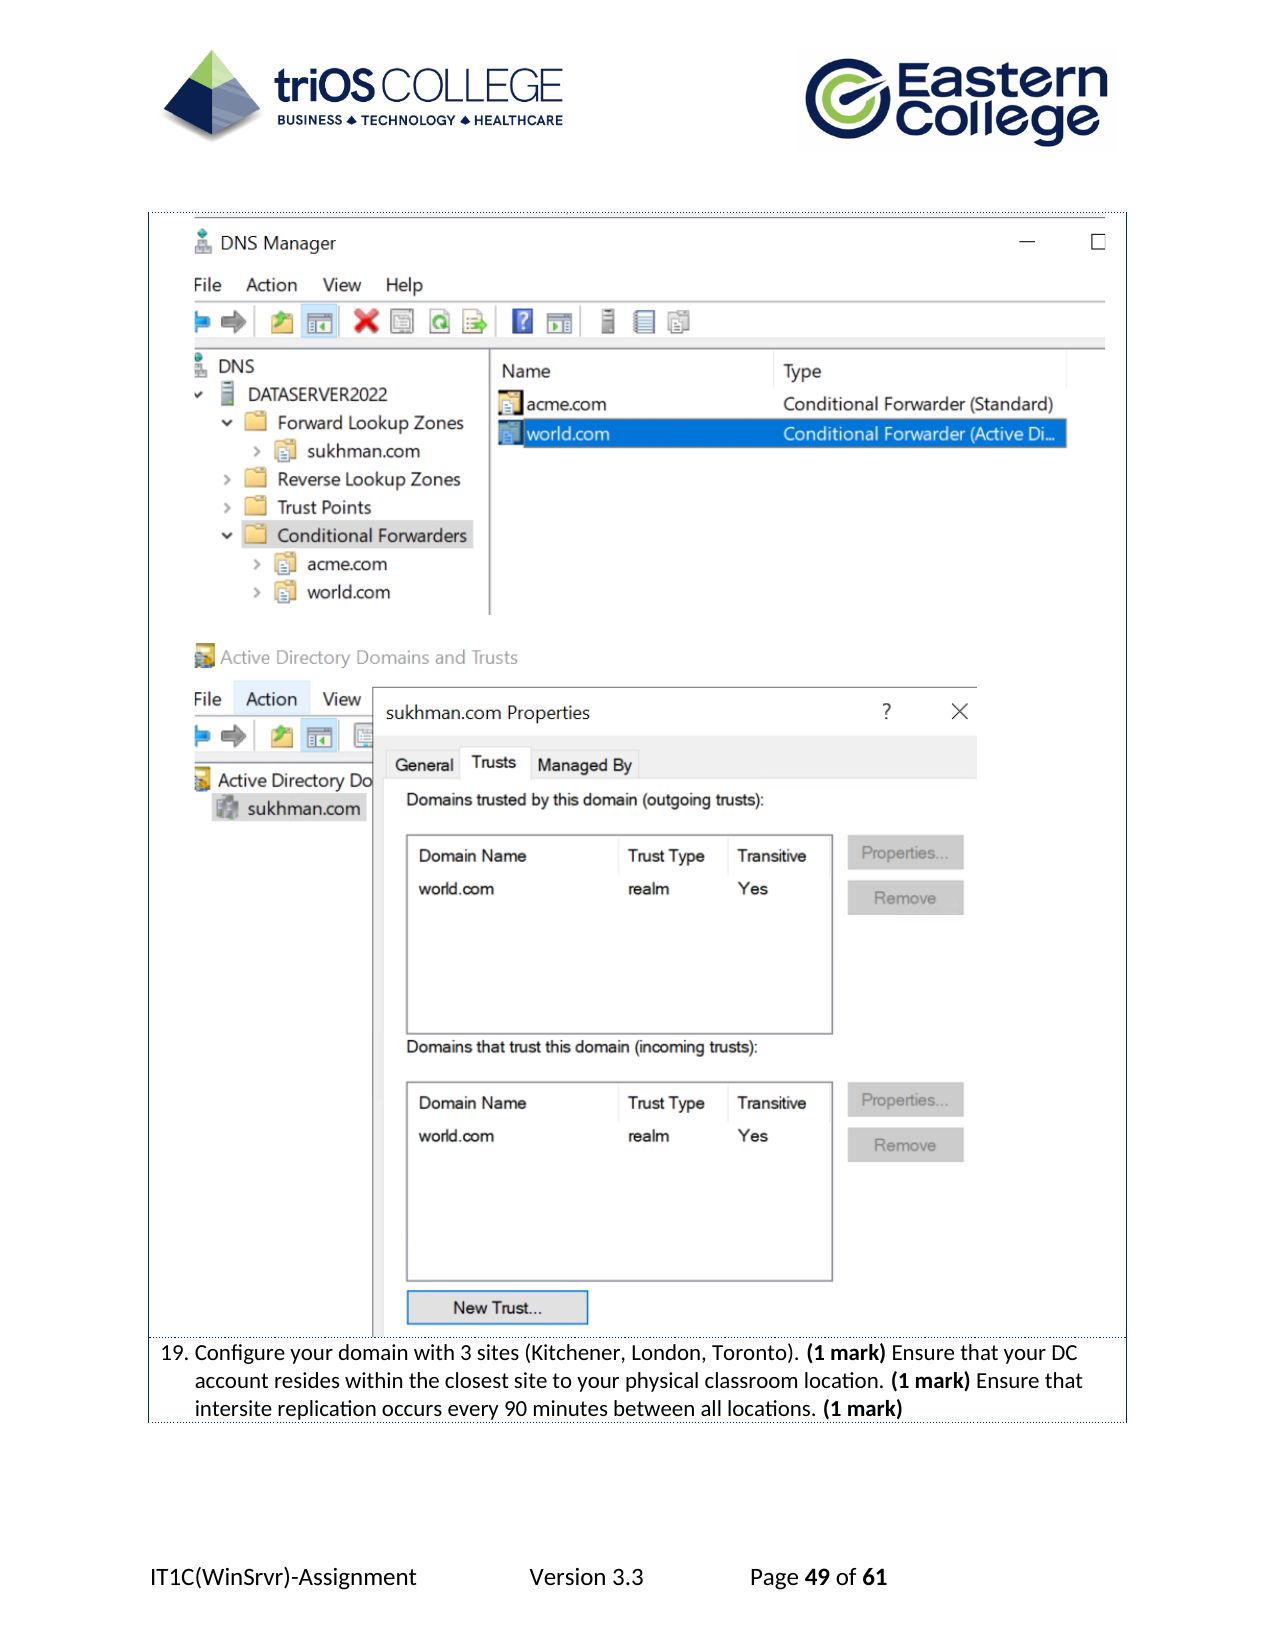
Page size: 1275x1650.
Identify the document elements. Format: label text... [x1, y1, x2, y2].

picture [194, 213, 1105, 615]
picture [150, 45, 1125, 159]
picture [194, 642, 977, 1337]
